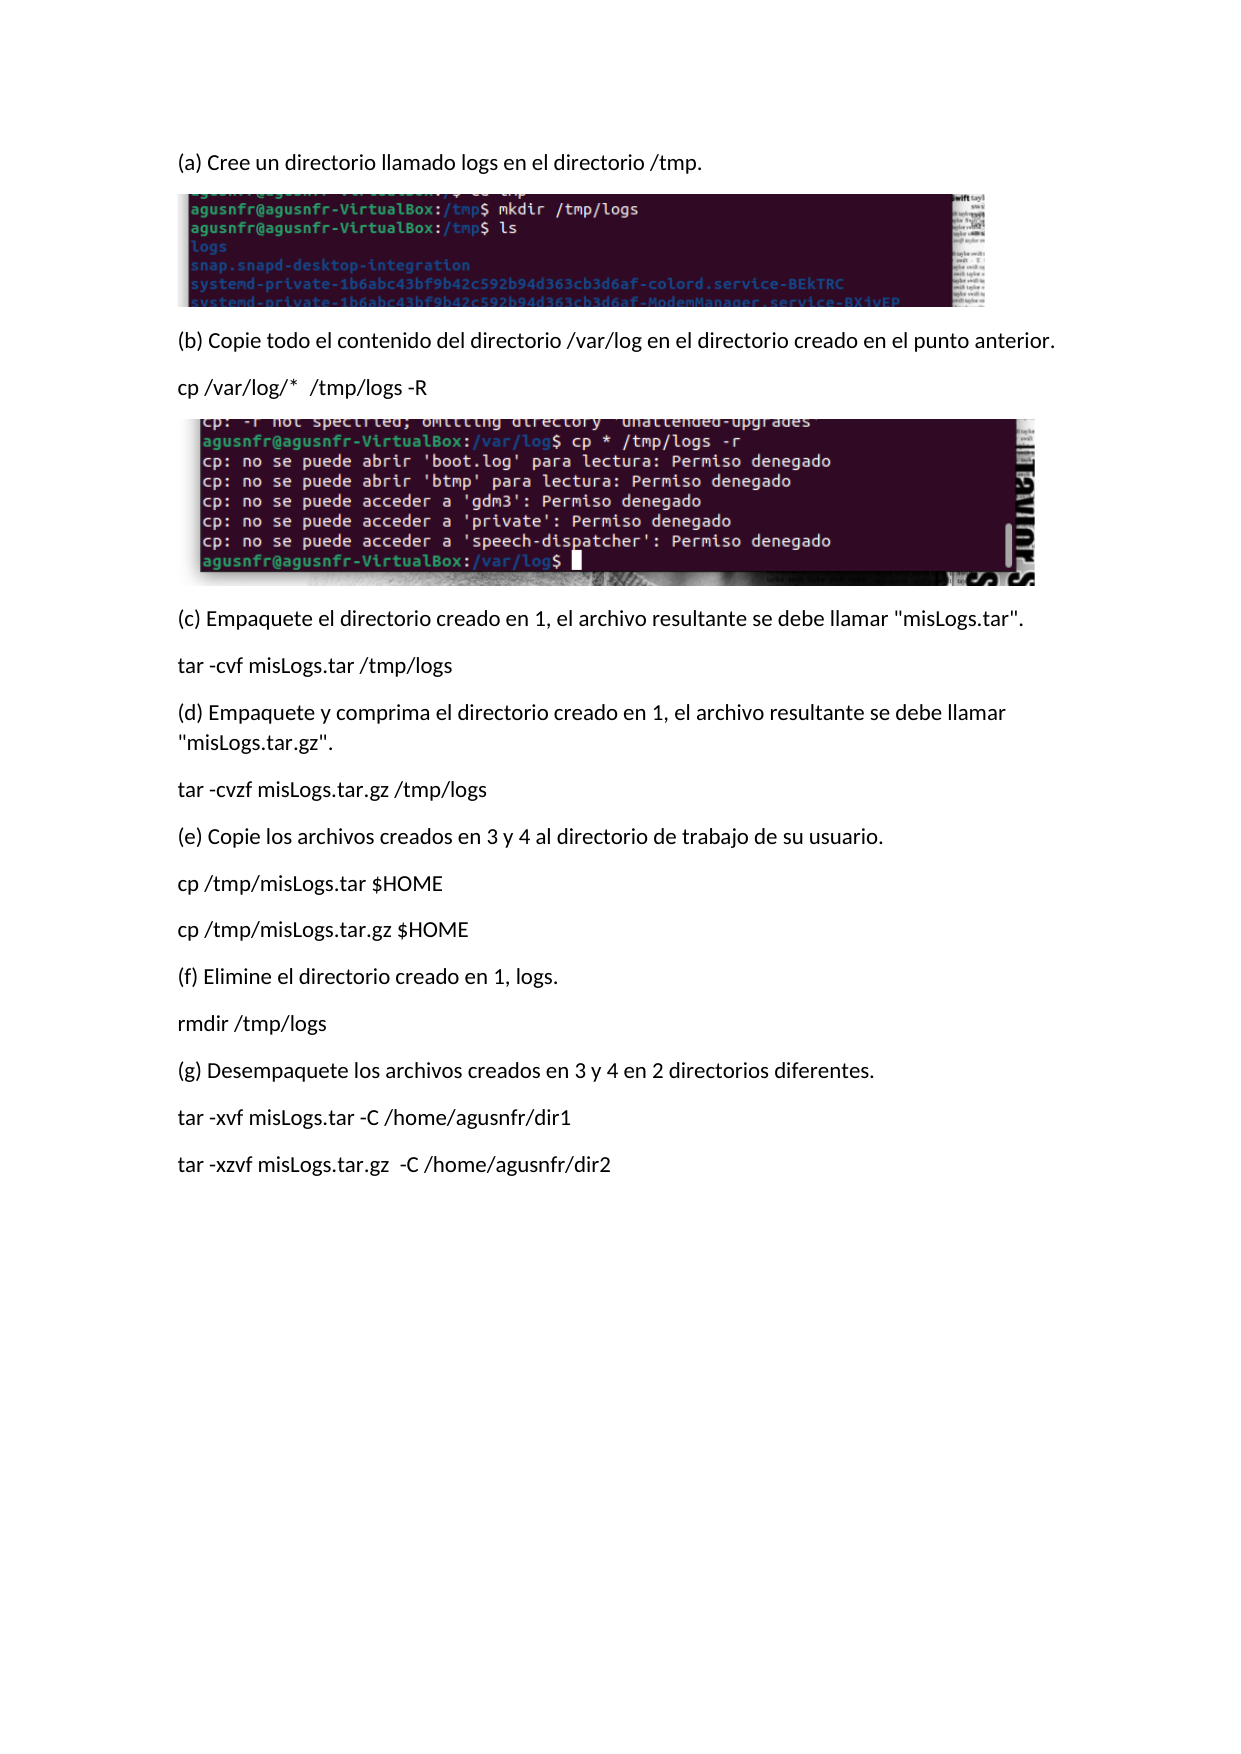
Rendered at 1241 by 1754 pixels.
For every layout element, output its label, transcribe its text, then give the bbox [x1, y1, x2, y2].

text tar -cvzf misLogs.tar.gz /tmp/logs [177, 775, 1063, 803]
text cp /tmp/misLogs.tar.gz $HOME [177, 916, 1063, 943]
text (b) Copie todo el contenido del directorio /var/log en el directorio creado en el punto anterior. [177, 326, 1063, 354]
picture [177, 194, 985, 307]
text (f) Elimine el directorio creado en 1, logs. [177, 962, 1063, 990]
text tar -cvf misLogs.tar /tmp/logs [177, 651, 1063, 679]
text (a) Cree un directorio llamado logs en el directorio /tmp. [177, 148, 1063, 176]
text (g) Desempaquete los archivos creados en 3 y 4 en 2 directorios diferentes. [177, 1056, 1063, 1084]
text cp /tmp/misLogs.tar $HOME [177, 869, 1063, 897]
text rmdir /tmp/logs [177, 1009, 1063, 1037]
text (d) Empaquete y comprima el directorio creado en 1, el archivo resultante se debe llamar "misLogs.tar.gz". [177, 698, 1063, 756]
text tar -xvf misLogs.tar -C /home/agusnfr/dir1 [177, 1103, 1063, 1131]
text (e) Copie los archivos creados en 3 y 4 al directorio de trabajo de su usuario. [177, 822, 1063, 850]
text (c) Empaquete el directorio creado en 1, el archivo resultante se debe llamar "misLogs.tar". [177, 604, 1063, 632]
text cp /var/log/* /tmp/logs -R [177, 373, 1063, 401]
text tar -xzvf misLogs.tar.gz -C /home/agusnfr/dir2 [177, 1150, 1063, 1178]
picture [177, 419, 1035, 586]
